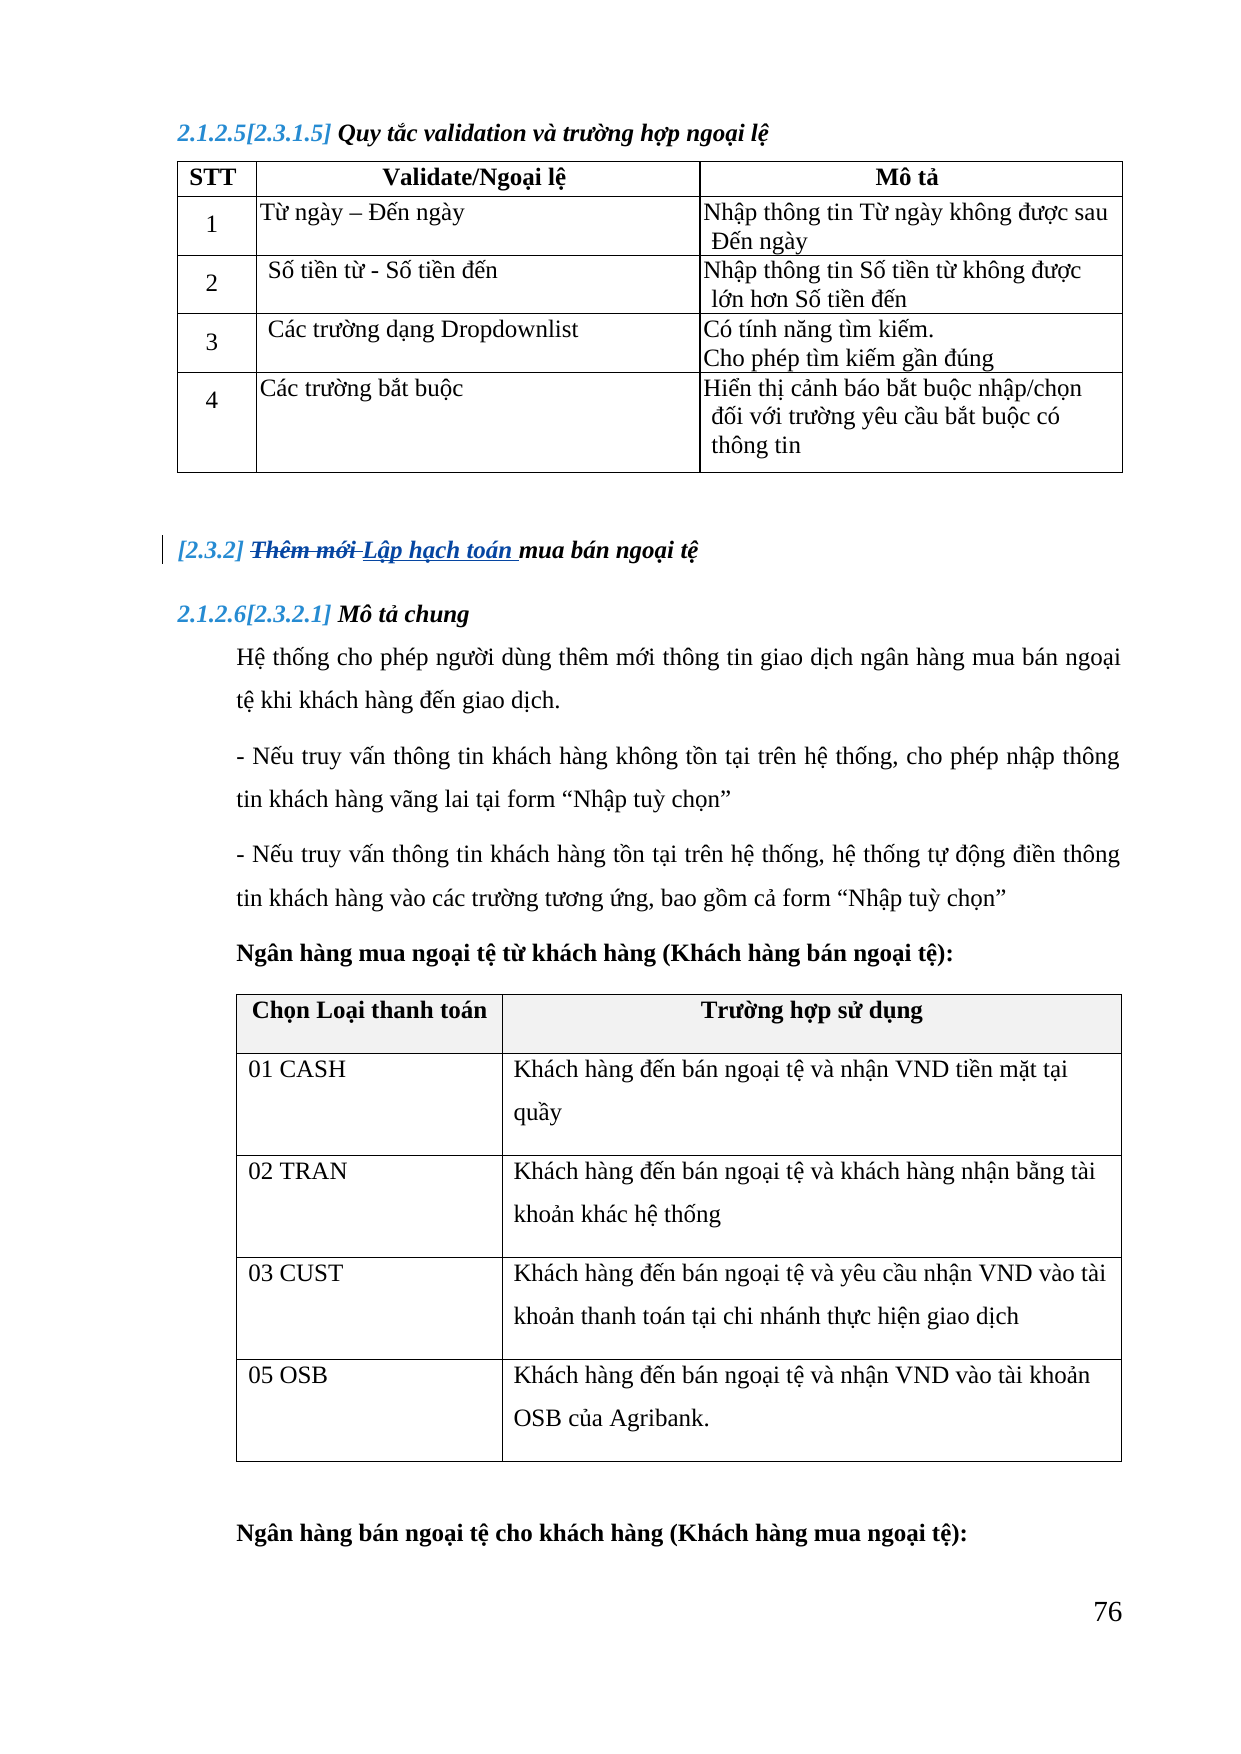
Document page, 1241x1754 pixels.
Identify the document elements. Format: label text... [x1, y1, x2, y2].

table_cell [178, 373, 256, 472]
text Hệ thống cho phép người dùng thêm mới thông tin giao dịch ngân hàng mua bán ngoại tệ khi khách hàng đến giao dịch. [236, 642, 1122, 714]
table_cell Có tính năng tìm kiếm. Cho phép tìm kiếm gần đúng [701, 314, 1122, 372]
table_cell Khách hàng đến bán ngoại tệ và nhận VND vào tài khoản OSB của Agribank. [503, 1360, 1121, 1461]
table_cell Số tiền từ - Số tiền đến [257, 256, 699, 313]
table_cell Khách hàng đến bán ngoại tệ và yêu cầu nhận VND vào tài khoản thanh toán tại chi nhánh thực hiện giao dịch [503, 1258, 1121, 1359]
table_cell 05 OSB [237, 1360, 502, 1461]
table_header Chọn Loại thanh toán [237, 995, 502, 1053]
table_cell Hiển thị cảnh báo bắt buộc nhập/chọn đối với trường yêu cầu bắt buộc có thông tin [701, 373, 1122, 472]
table_cell [178, 314, 256, 372]
table_cell 01 CASH [237, 1054, 502, 1155]
table_cell Nhập thông tin Số tiền từ không được lớn hơn Số tiền đến [701, 256, 1122, 313]
text Ngân hàng mua ngoại tệ từ khách hàng (Khách hàng bán ngoại tệ): [236, 938, 1122, 967]
table_cell Khách hàng đến bán ngoại tệ và nhận VND tiền mặt tại quầy [503, 1054, 1121, 1155]
table_header Mô tả [701, 162, 1122, 196]
table_cell [178, 197, 256, 254]
text Ngân hàng bán ngoại tệ cho khách hàng (Khách hàng mua ngoại tệ): [236, 1518, 1122, 1547]
table_cell 03 CUST [237, 1258, 502, 1359]
table_cell 02 TRAN [237, 1156, 502, 1257]
text - Nếu truy vấn thông tin khách hàng không tồn tại trên hệ thống, cho phép nhập thông tin khách hàng vãng lai tại form “Nhập tuỳ chọn” [236, 741, 1122, 813]
table_cell Khách hàng đến bán ngoại tệ và khách hàng nhận bằng tài khoản khác hệ thống [503, 1156, 1121, 1257]
table_cell Các trường dạng Dropdownlist [257, 314, 699, 372]
table_cell Nhập thông tin Từ ngày không được sau Đến ngày [701, 197, 1122, 254]
text - Nếu truy vấn thông tin khách hàng tồn tại trên hệ thống, hệ thống tự động điền thông tin khách hàng vào các trường tương ứng, bao gồm cả form “Nhập tuỳ chọn” [236, 839, 1122, 911]
table_header Trường hợp sử dụng [503, 995, 1121, 1053]
table_cell Từ ngày – Đến ngày [257, 197, 699, 254]
table_header STT [178, 162, 256, 196]
subtitle Quy tắc validation và trường hợp ngoại lệ [177, 118, 1122, 147]
subtitle mua bán ngoại tệ [177, 535, 1122, 564]
table_cell [178, 256, 256, 313]
table_cell Các trường bắt buộc [257, 373, 699, 472]
table_header Validate/Ngoại lệ [257, 162, 699, 196]
subtitle Mô tả chung [177, 599, 1122, 628]
